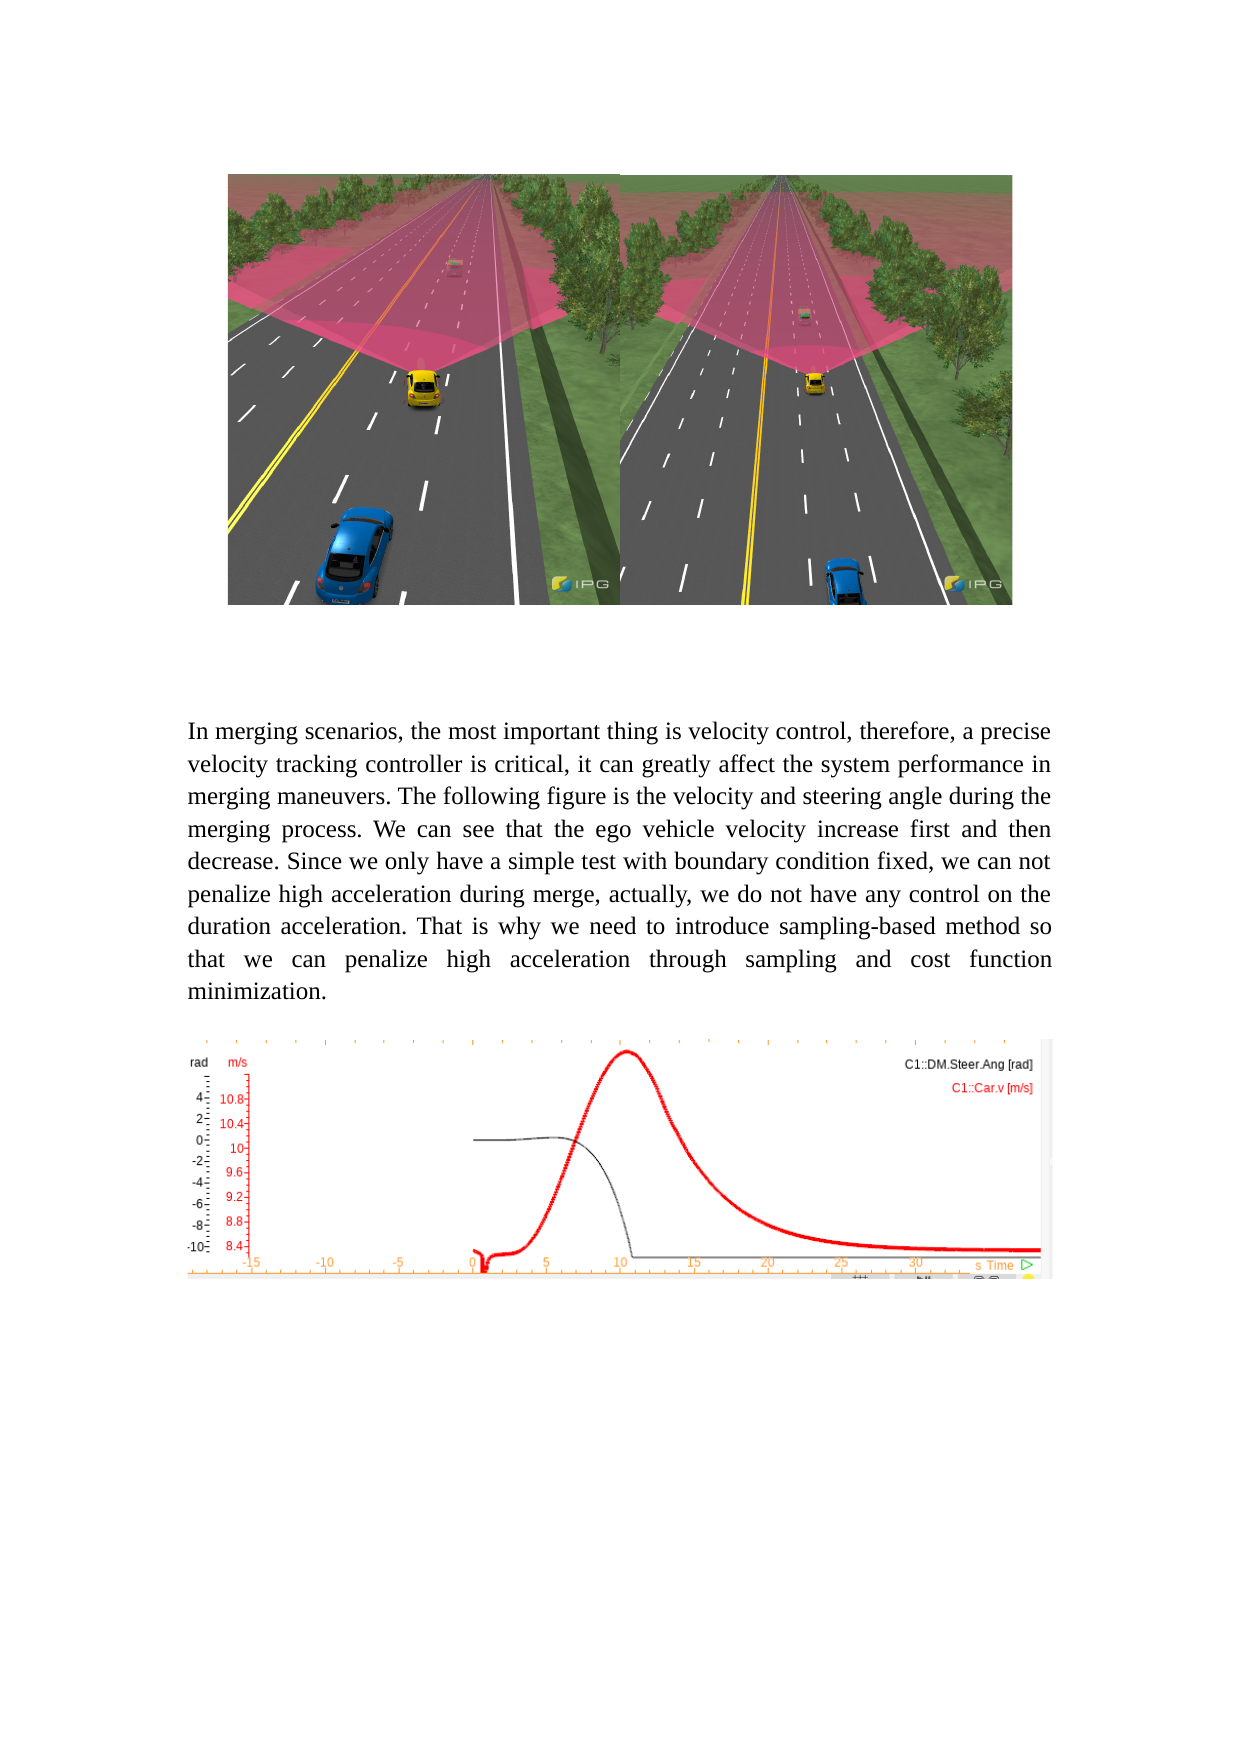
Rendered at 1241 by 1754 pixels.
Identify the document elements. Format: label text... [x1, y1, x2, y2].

picture [187, 1039, 1053, 1279]
picture [227, 174, 1013, 605]
text In merging scenarios, the most important thing is velocity control, therefore, a precise velocity tracking controller is critical, it can greatly affect the system performance in merging maneuvers. The following figure is the velocity and steering angle during the merging process. We can see that the ego vehicle velocity increase first and then decrease. Since we only have a simple test with boundary condition fixed, we can not penalize high acceleration during merge, actually, we do not have any control on the duration acceleration. That is why we need to introduce sampling-based method so that we can penalize high acceleration through sampling and cost function minimization. [187, 714, 1053, 1007]
